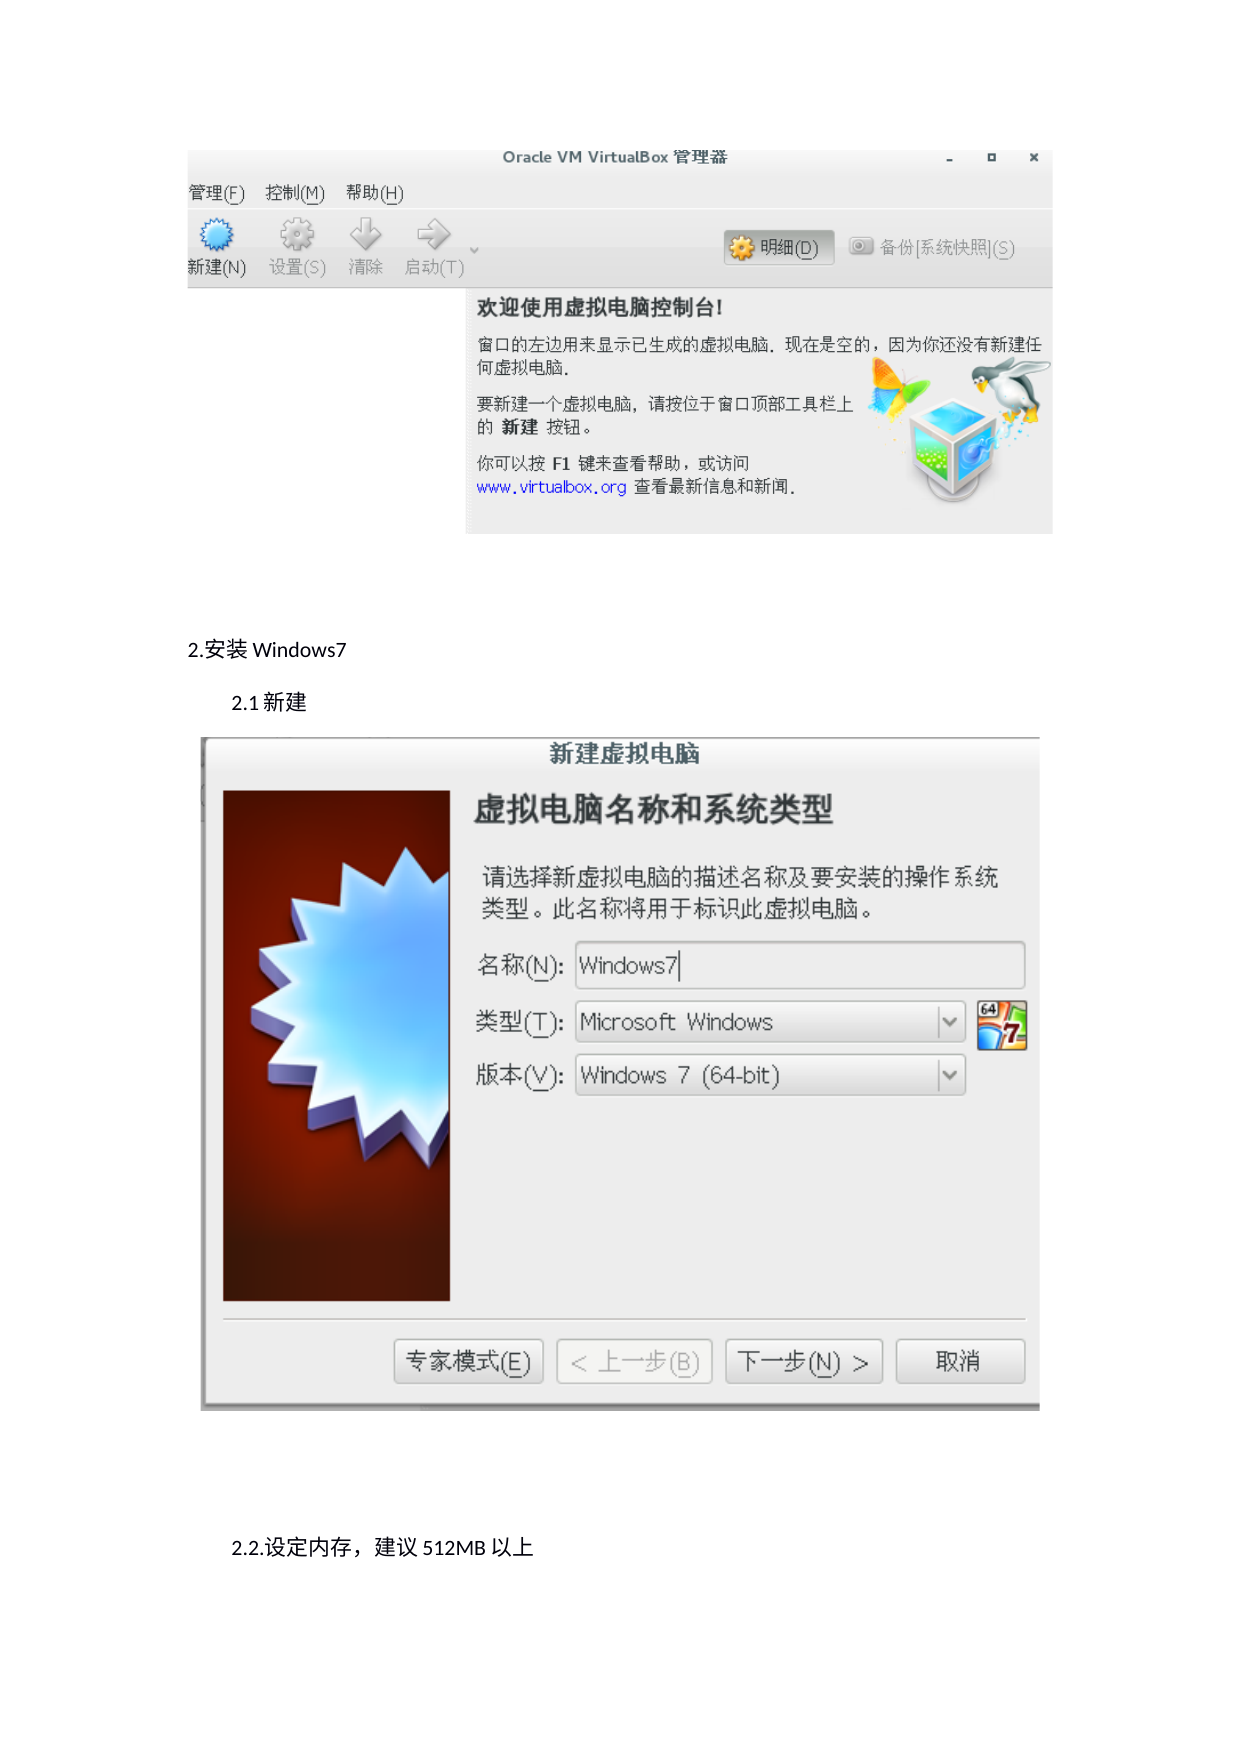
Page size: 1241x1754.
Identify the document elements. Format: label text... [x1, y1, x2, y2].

picture [200, 737, 1040, 1411]
text 2.1新建 [187, 684, 1053, 716]
text 2.安装Windows7 [187, 632, 1053, 664]
text 2.2.设定内存，建议512MB以上 [187, 1530, 1053, 1561]
picture [187, 150, 1053, 534]
